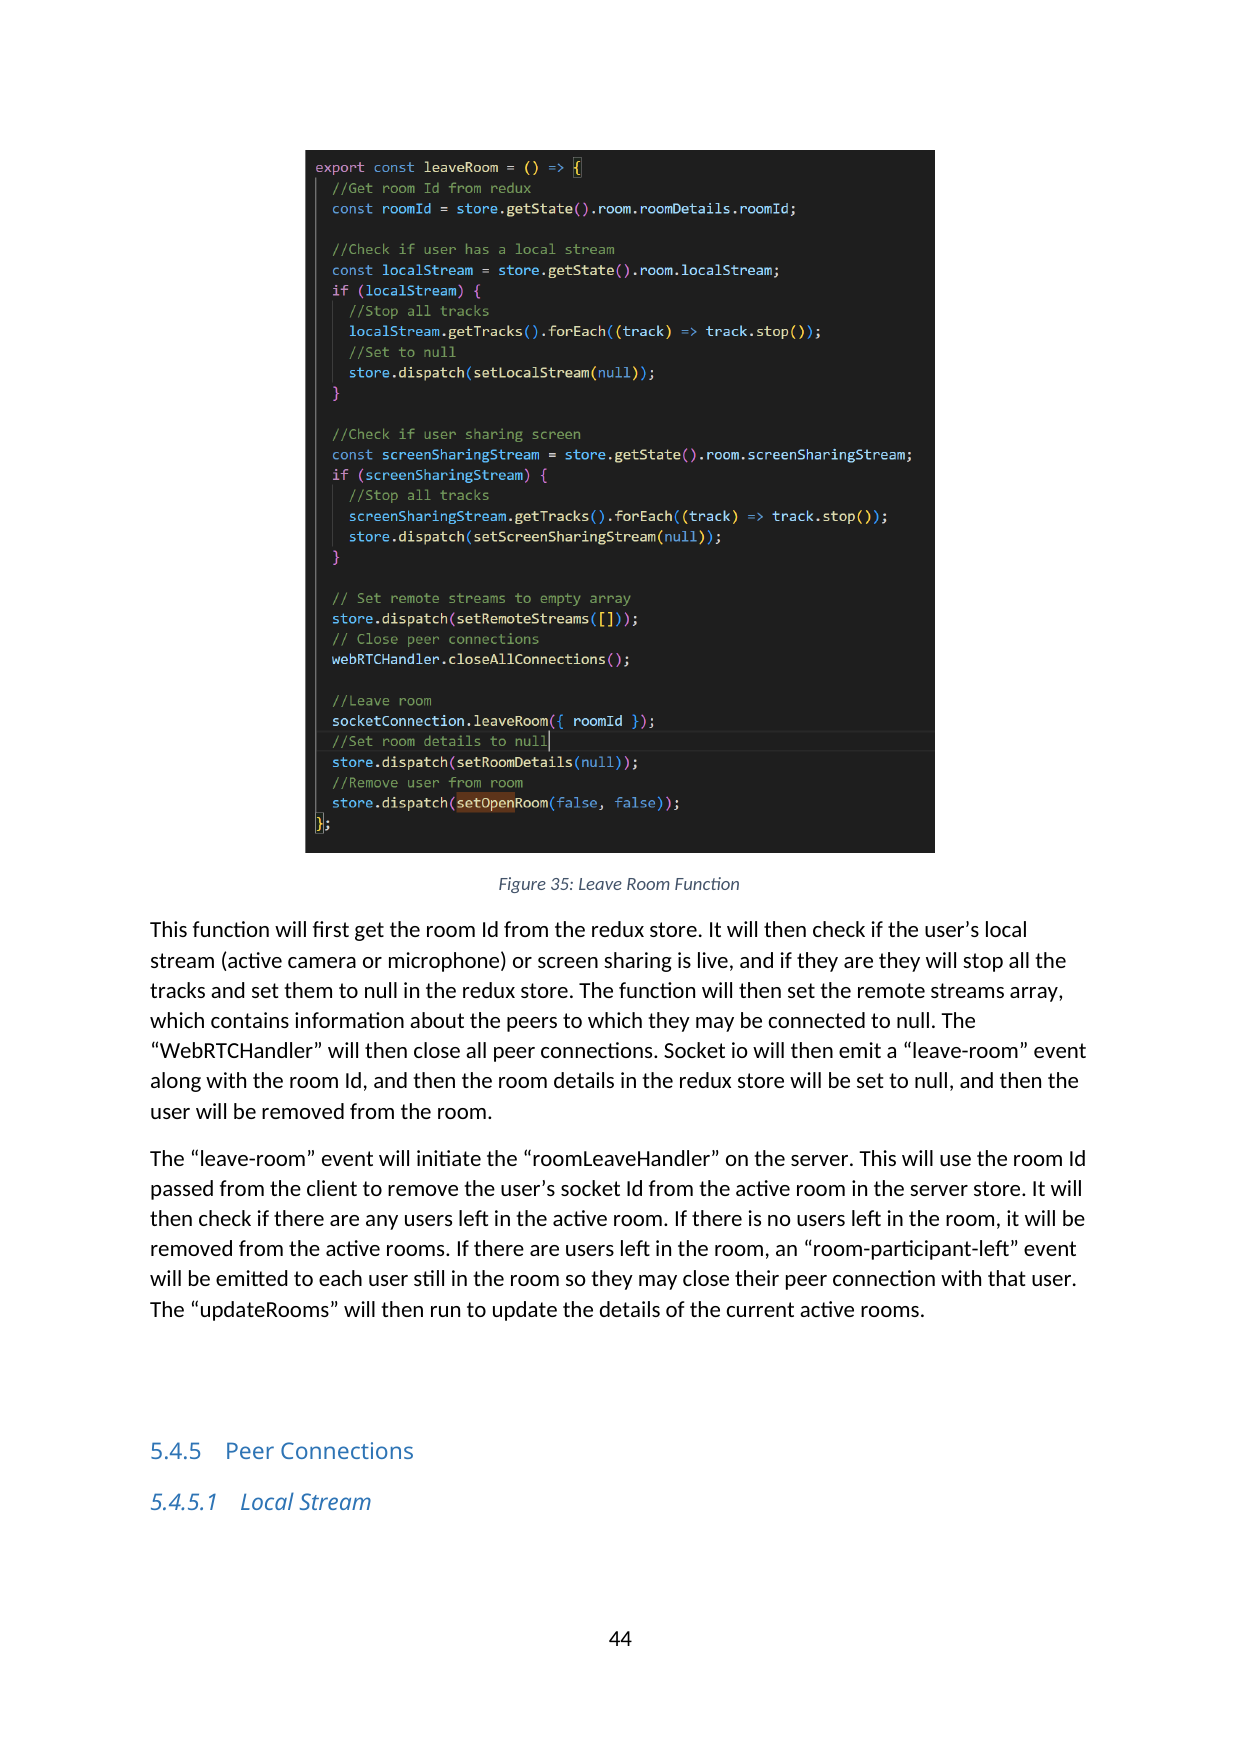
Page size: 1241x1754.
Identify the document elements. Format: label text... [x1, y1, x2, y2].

subtitle Local Stream [150, 1486, 1090, 1517]
text The “leave-room” event will initiate the “roomLeaveHandler” on the server. This will use the room Id passed from the client to remove the user’s socket Id from the active room in the server store. It will then check if there are any users left in the active room. If there is no users left in the room, it will be removed from the active rooms. If there are users left in the room, an “room-participant-left” event will be emitted to each user still in the room so they may close their peer connection with that user. The “updateRooms” will then run to update the details of the current active rooms. [150, 1144, 1090, 1323]
picture [305, 150, 935, 853]
text This function will first get the room Id from the redux store. It will then check if the user’s local stream (active camera or microphone) or screen sharing is live, and if they are they will stop all the tracks and set them to null in the redux store. The function will then set the remote streams array, which contains information about the peers to which they may be connected to null. The “WebRTCHandler” will then close all peer connections. Socket io will then emit a “leave-room” event along with the room Id, and then the room details in the redux store will be set to null, and then the user will be removed from the room. [150, 916, 1090, 1125]
subtitle Peer Connections [150, 1435, 1090, 1467]
